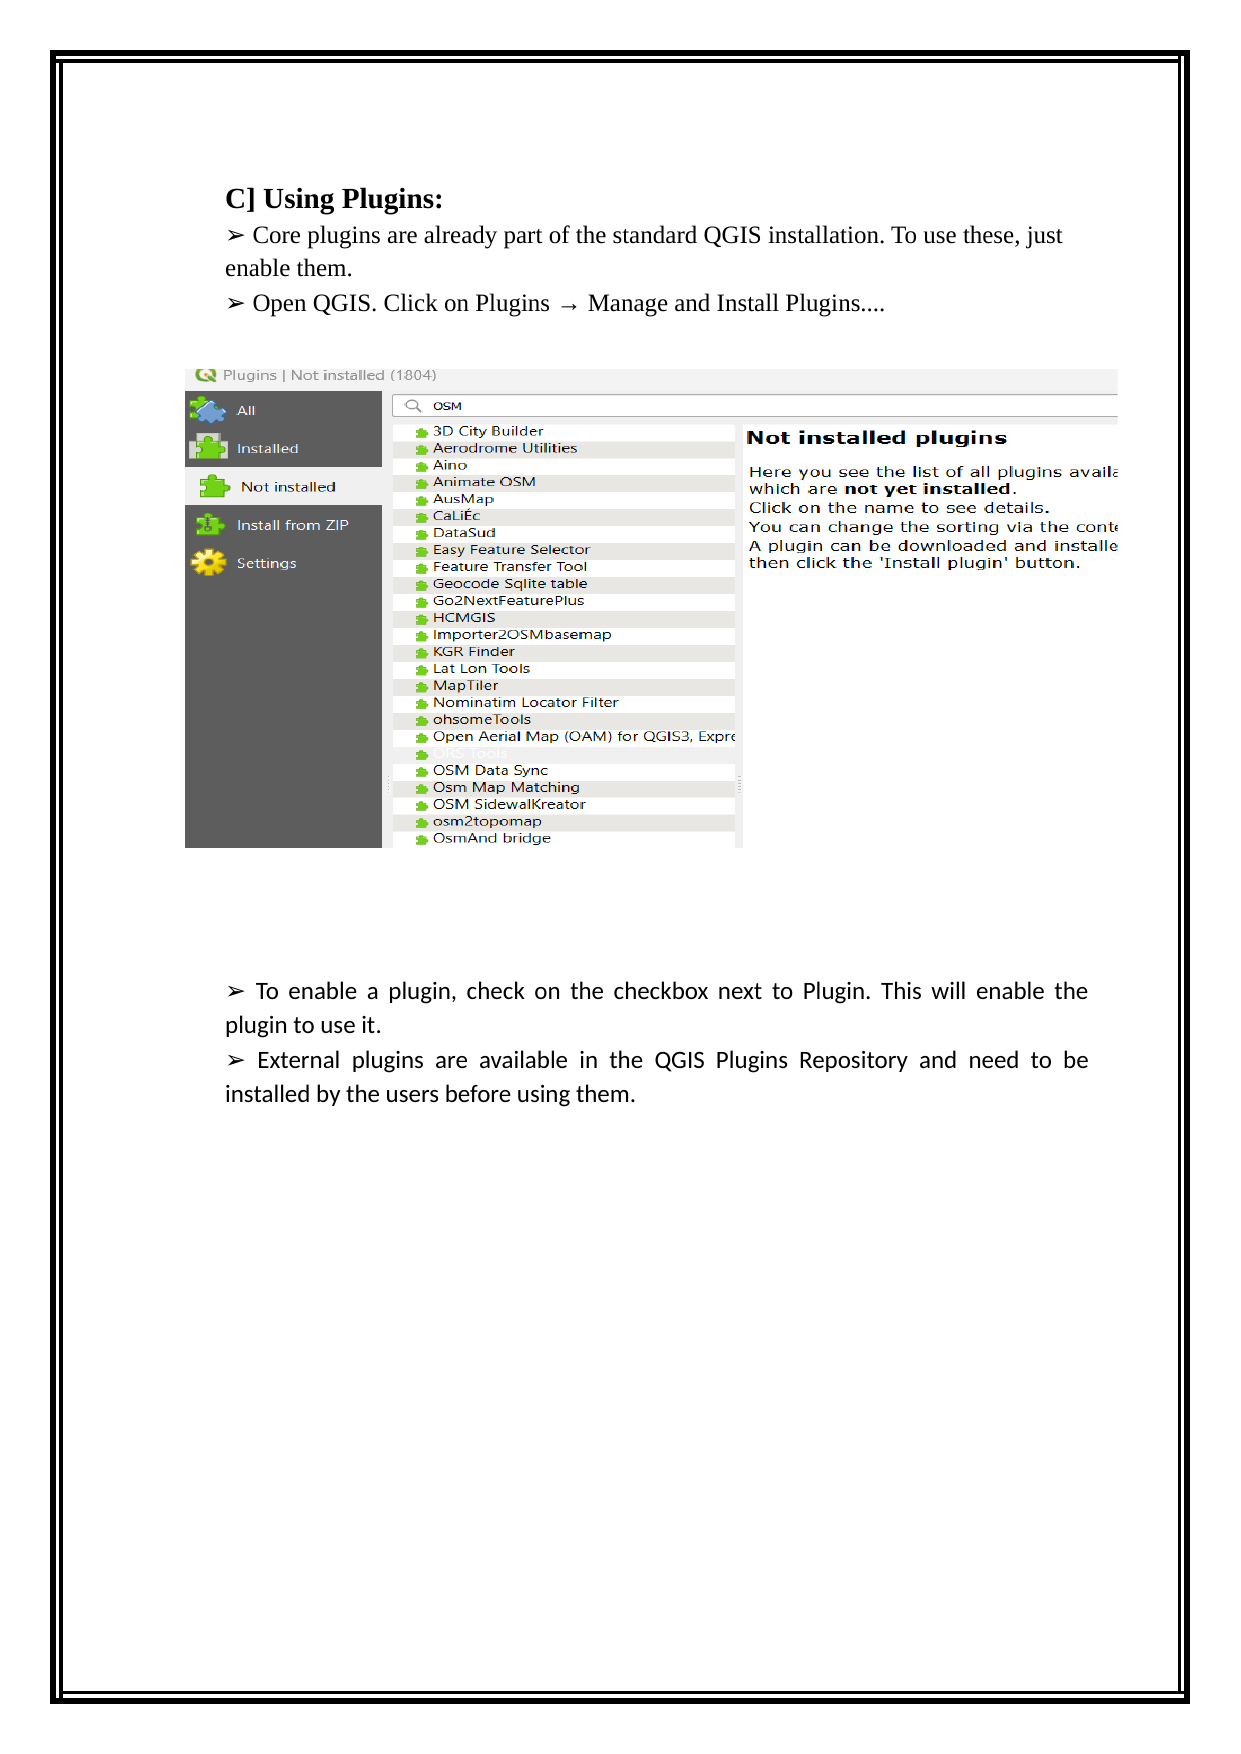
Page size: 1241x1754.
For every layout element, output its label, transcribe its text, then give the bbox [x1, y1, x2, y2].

list ➢ Open QGIS. Click on Plugins → Manage and Install Plugins.... [225, 284, 1090, 319]
list C] Using Plugins: [225, 181, 1090, 214]
list ➢ To enable a plugin, check on the checkbox next to Plugin. This will enable the plugin to use it. [225, 972, 1090, 1039]
picture [185, 369, 1118, 848]
list ➢ Core plugins are already part of the standard QGIS installation. To use these, just enable them. [225, 217, 1090, 282]
list ➢ External plugins are available in the QGIS Plugins Repository and need to be installed by the users before using them. [225, 1042, 1090, 1109]
